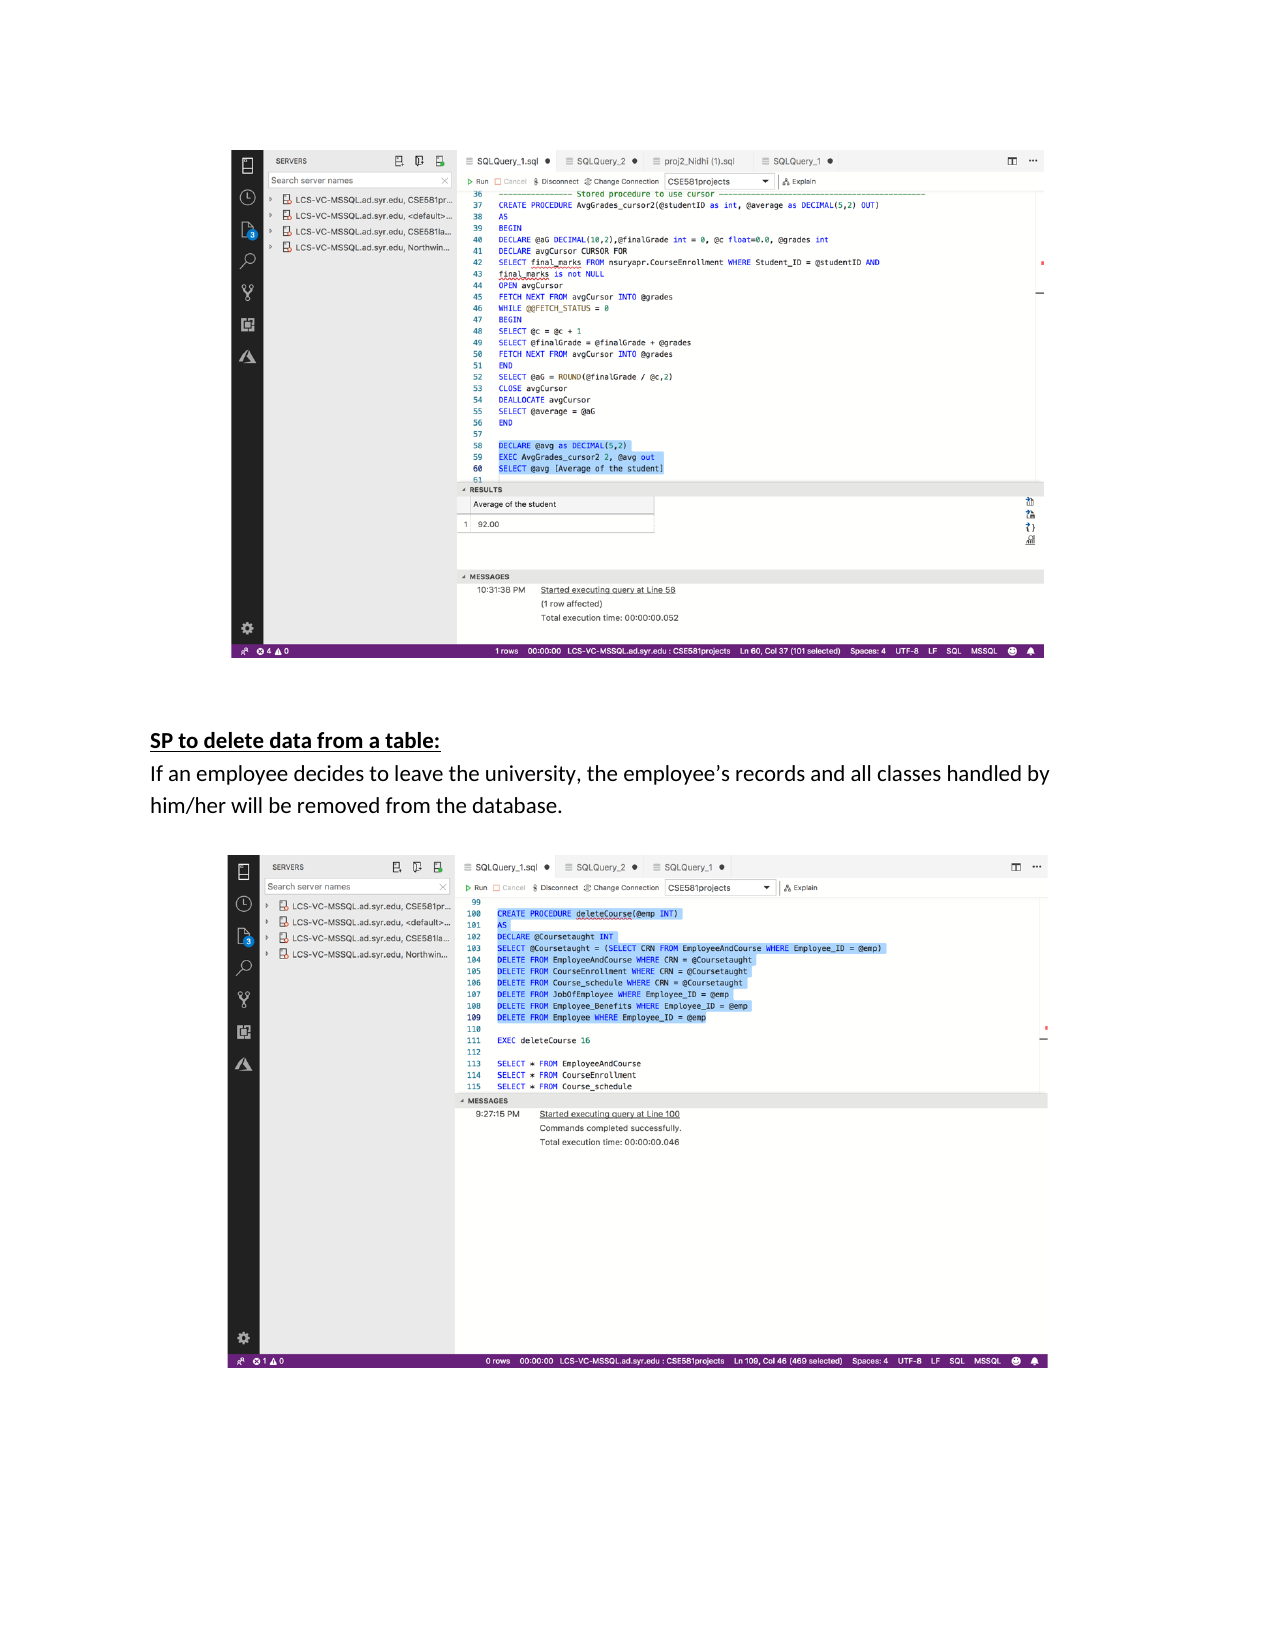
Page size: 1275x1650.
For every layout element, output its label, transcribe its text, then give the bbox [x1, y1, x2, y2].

picture [231, 150, 1044, 658]
text If an employee decides to leave the university, the employee’s records and all classes handled by him/her will be removed from the database. [150, 759, 1125, 819]
picture [227, 855, 1048, 1368]
text SP to delete data from a table: [150, 726, 1125, 754]
